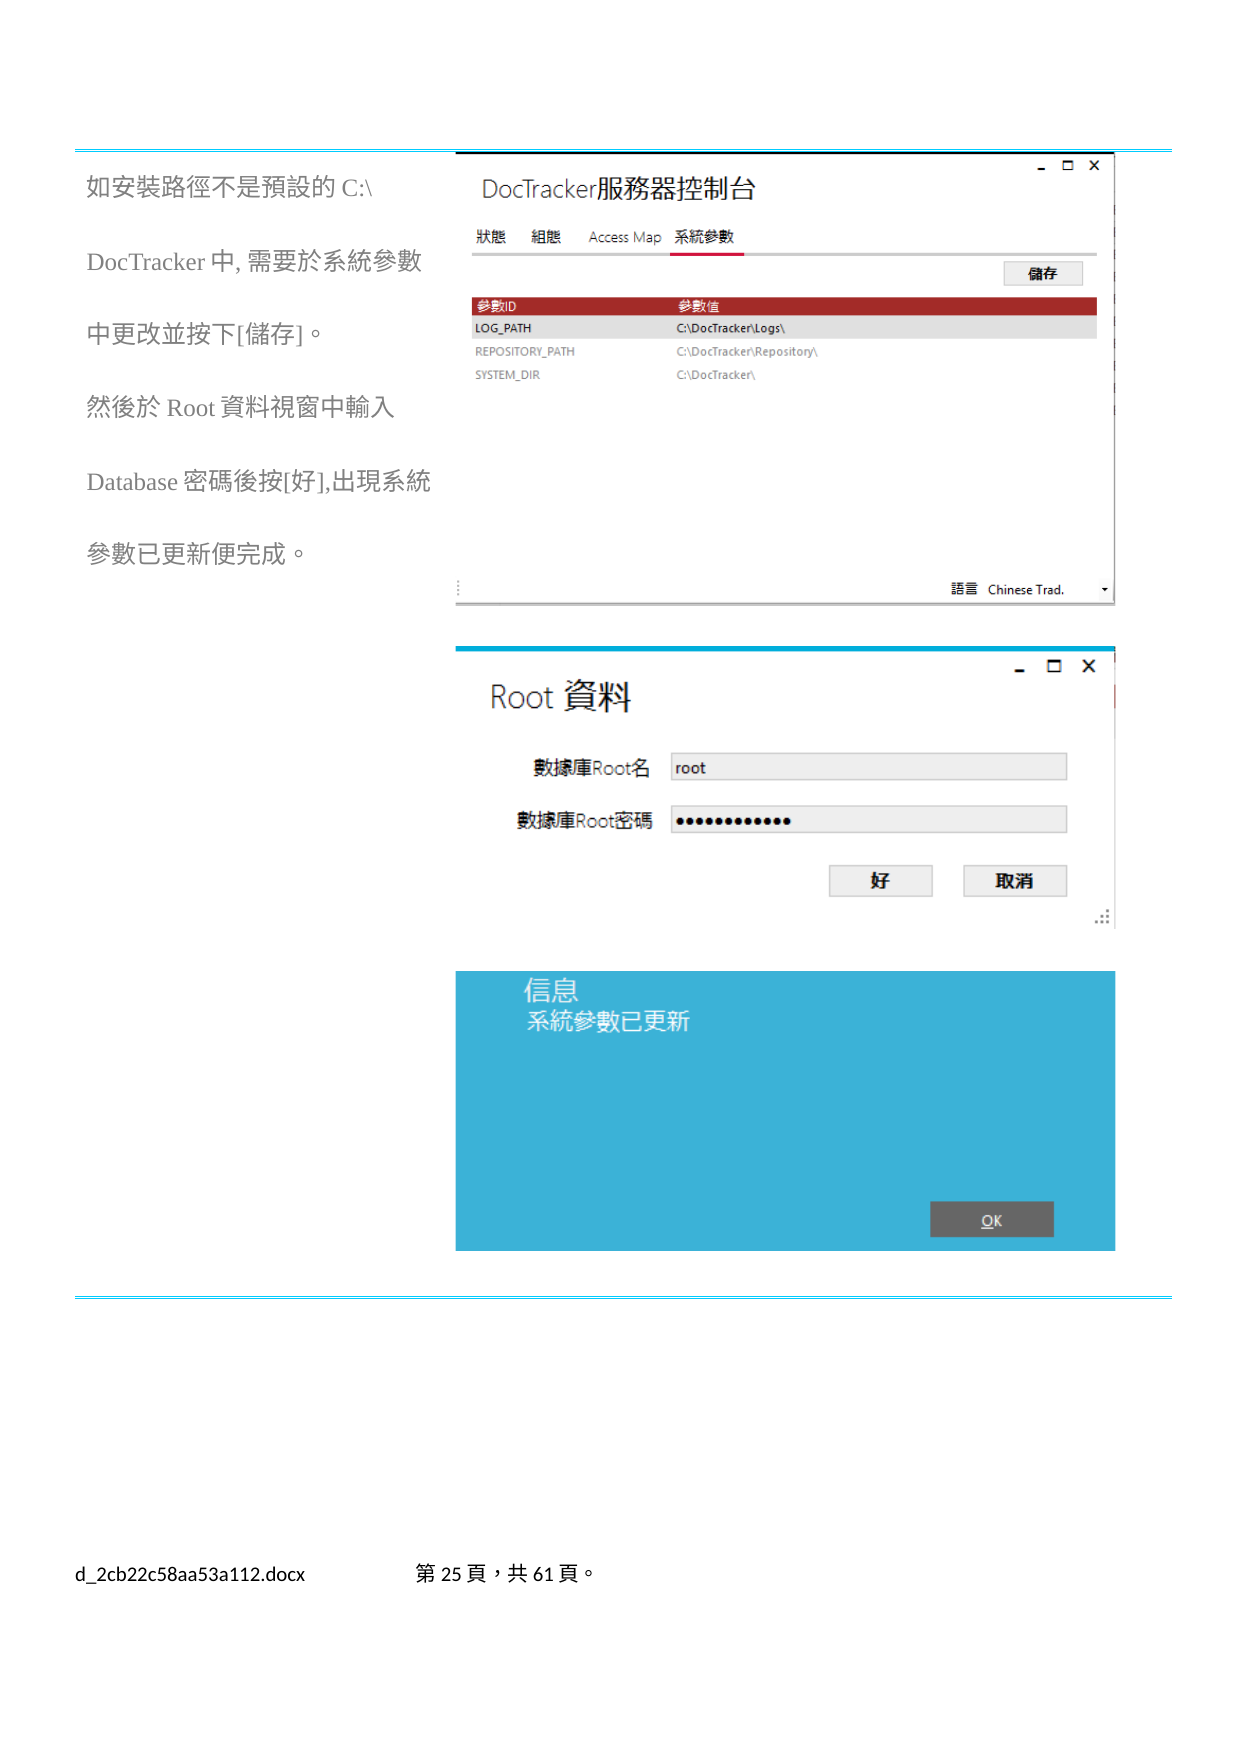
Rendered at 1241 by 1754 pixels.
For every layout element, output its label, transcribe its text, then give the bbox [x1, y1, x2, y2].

picture [455, 153, 1116, 606]
table_cell 如安裝路徑不是預設的C:\DocTracker中, 需要於系統參數中更改並按下[儲存]。 然後於Root資料視窗中輸入Database密碼後按[好],出現系統參數已更新便完成。 [75, 152, 444, 1296]
picture [455, 646, 1116, 929]
picture [455, 971, 1116, 1251]
table_cell [444, 152, 1172, 1296]
